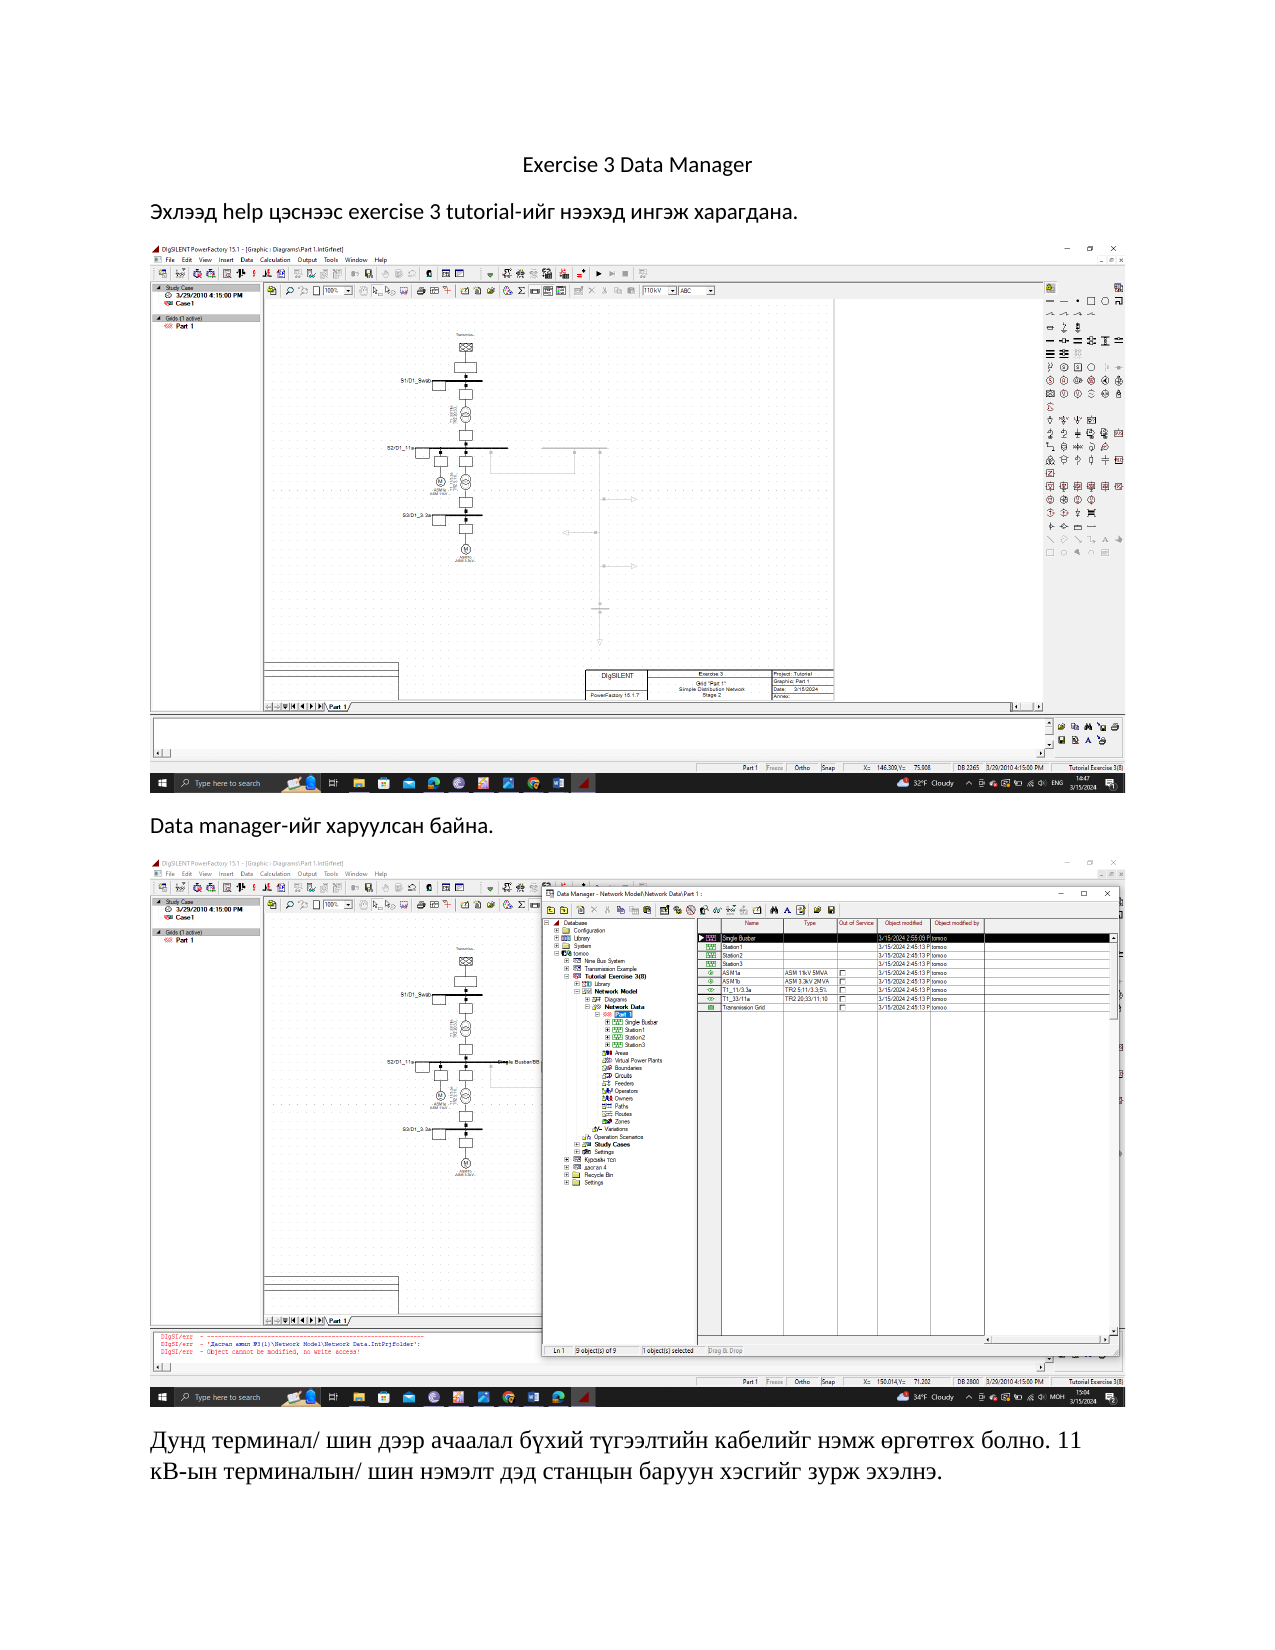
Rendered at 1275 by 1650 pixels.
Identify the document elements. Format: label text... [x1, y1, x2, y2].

text Дунд терминал/ шин дээр ачаалал бүхий түгээлтийн кабелийг нэмж өргөтгөх болно. 11 кВ-ын терминалын/ шин нэмэлт дэд станцын баруун хэсгийг зурж эхэлнэ. [150, 1425, 1125, 1485]
picture [150, 243, 1125, 793]
text Data manager-ийг харуулсан байна. [150, 811, 1125, 839]
picture [150, 857, 1125, 1407]
text Exercise 3 Data Manager [150, 150, 1125, 178]
text Эхлээд help цэснээс exercise 3 tutorial-ийг нээхэд ингэж харагдана. [150, 197, 1125, 225]
